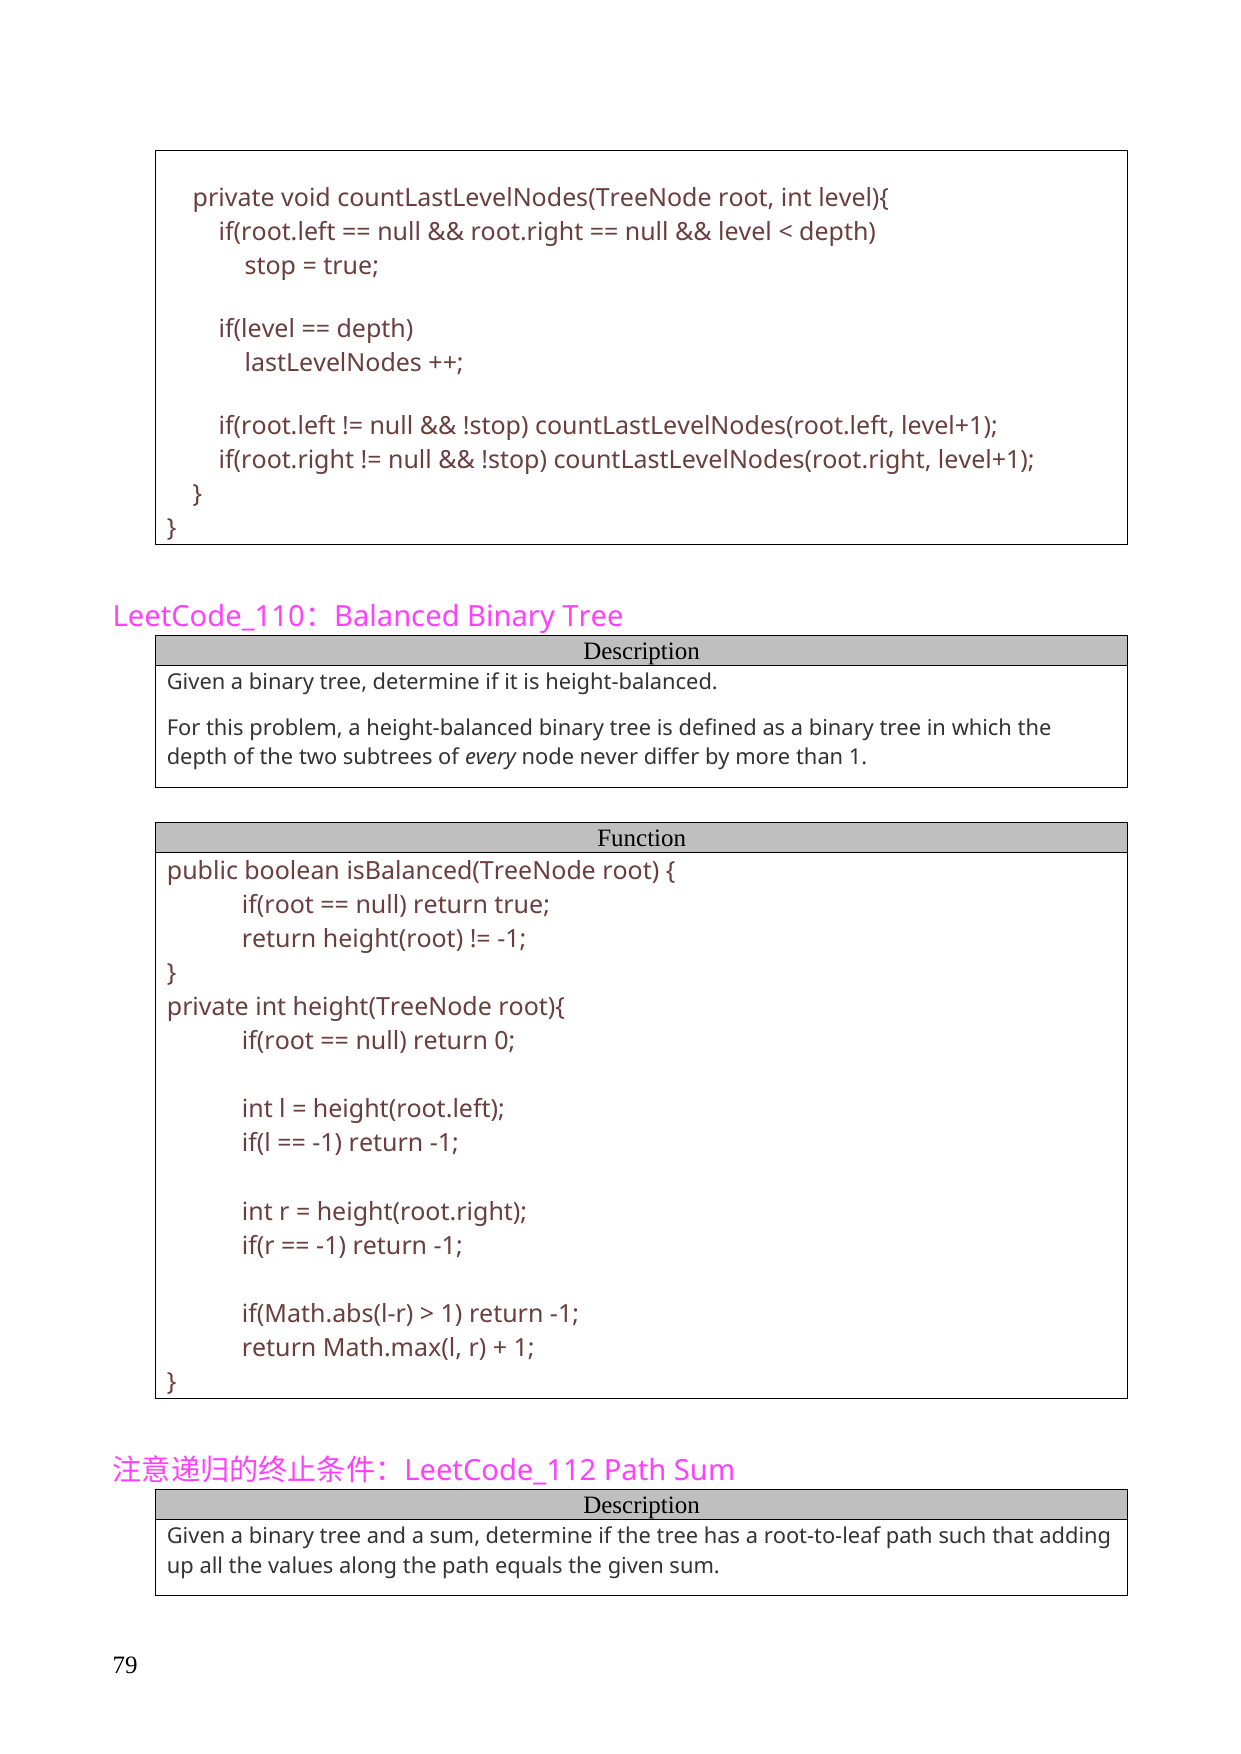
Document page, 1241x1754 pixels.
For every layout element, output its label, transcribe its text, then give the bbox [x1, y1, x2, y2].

table_cell Given a binary tree, determine if it is height-balanced. For this problem, a height-balanced binary tree is defined as a binary tree in which the depth of the two subtrees of every node never differ by more than 1. [156, 666, 1127, 787]
subtitle LeetCode_110：Balanced Binary Tree [112, 593, 1128, 635]
table_header Description [156, 1490, 1127, 1519]
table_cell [156, 151, 1127, 544]
table_cell public boolean isBalanced(TreeNode root) { if(root == null) return true; return height(root) != -1; } private int height(TreeNode root){ if(root == null) return 0; int l = height(root.left); if(l == -1) return -1; int r = height(root.right); if(r == -1) return -1; if(Math.abs(l-r) > 1) return -1; return Math.max(l, r) + 1; } [156, 853, 1127, 1398]
table_header Function [156, 823, 1127, 852]
table_header Description [156, 636, 1127, 665]
subtitle 注意递归的终止条件：LeetCode_112 Path Sum [112, 1447, 1128, 1489]
